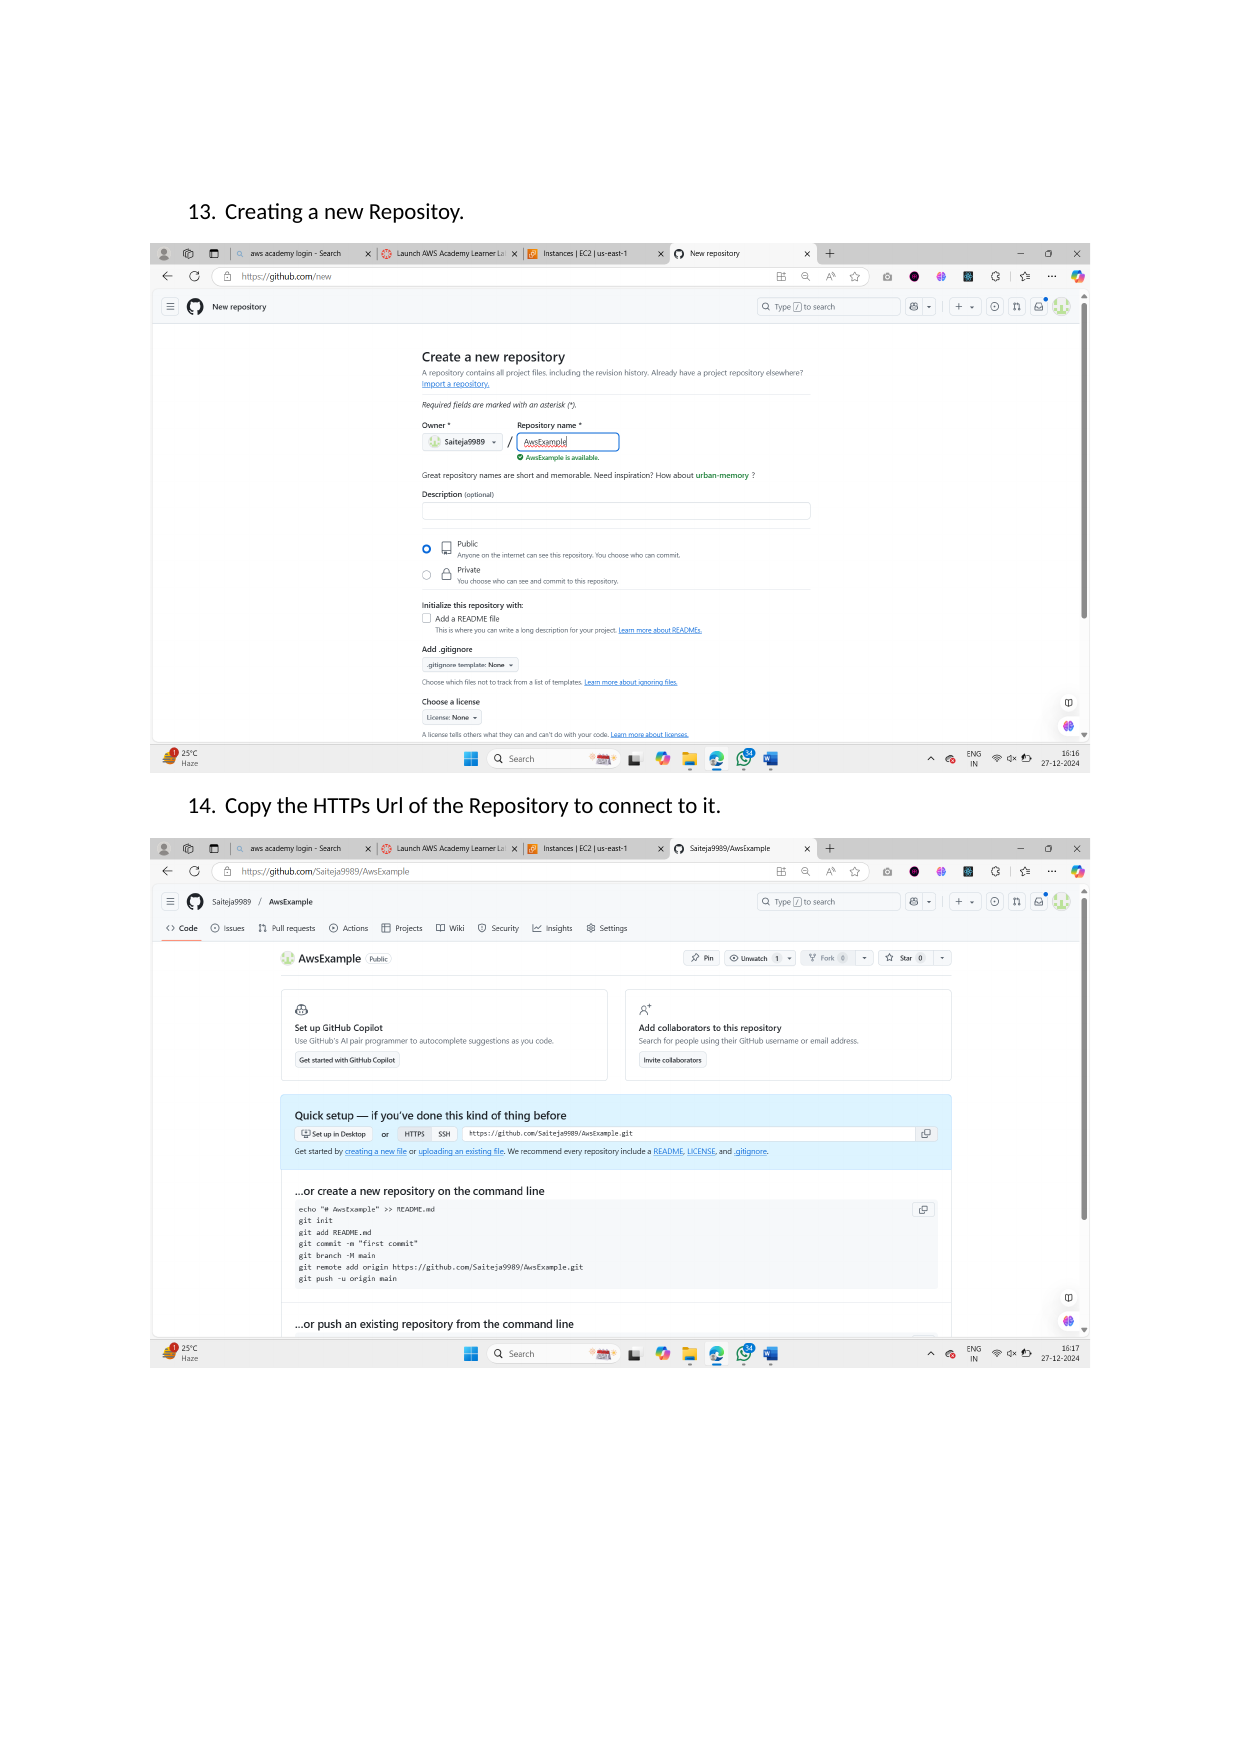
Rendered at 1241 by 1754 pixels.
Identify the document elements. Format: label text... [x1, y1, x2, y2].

list Creating a new Repositoy. [187, 197, 1090, 225]
list Copy the HTTPs Url of the Repository to connect to it. [187, 791, 1090, 819]
picture [150, 243, 1091, 773]
picture [150, 838, 1091, 1368]
